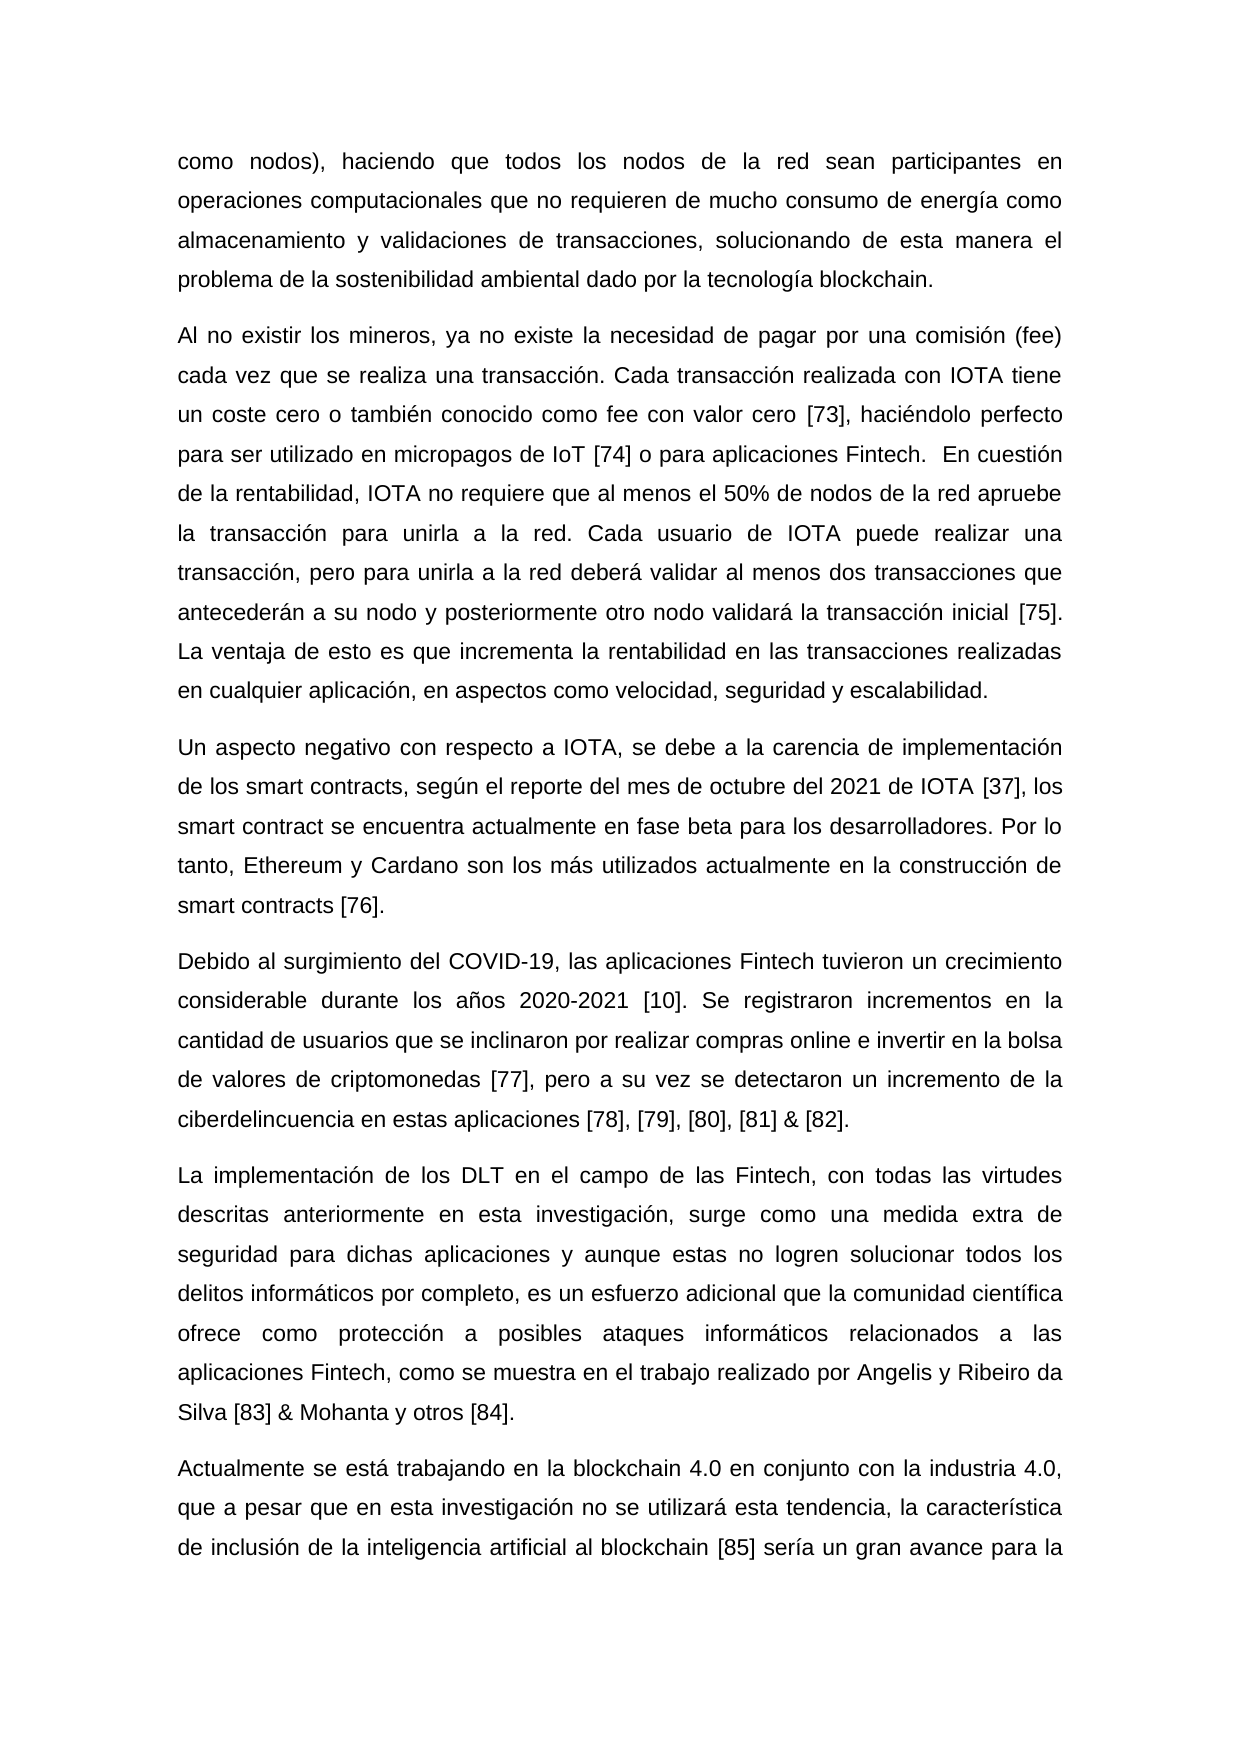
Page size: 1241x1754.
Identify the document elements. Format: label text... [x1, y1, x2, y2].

text Debido al surgimiento del COVID-19, las aplicaciones Fintech tuvieron un crecimiento considerable durante los años 2020-2021 . Se registraron incrementos en la cantidad de usuarios que se inclinaron por realizar compras online e invertir en la bolsa de valores de criptomonedas , pero a su vez se detectaron un incremento de la ciberdelincuencia en estas aplicaciones , , , & . [177, 948, 1063, 1132]
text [177, 1455, 1063, 1560]
text Un aspecto negativo con respecto a IOTA, se debe a la carencia de implementación de los smart contracts, según el reporte del mes de octubre del 2021 de IOTA , los smart contract se encuentra actualmente en fase beta para los desarrolladores. Por lo tanto, Ethereum y Cardano son los más utilizados actualmente en la construcción de smart contracts . [177, 734, 1063, 918]
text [177, 148, 1063, 292]
text Al no existir los mineros, ya no existe la necesidad de pagar por una comisión (fee) cada vez que se realiza una transacción. Cada transacción realizada con IOTA tiene un coste cero o también conocido como fee con valor cero , haciéndolo perfecto para ser utilizado en micropagos de IoT o para aplicaciones Fintech. En cuestión de la rentabilidad, IOTA no requiere que al menos el 50% de nodos de la red apruebe la transacción para unirla a la red. Cada usuario de IOTA puede realizar una transacción, pero para unirla a la red deberá validar al menos dos transacciones que antecederán a su nodo y posteriormente otro nodo validará la transacción inicial . La ventaja de esto es que incrementa la rentabilidad en las transacciones realizadas en cualquier aplicación, en aspectos como velocidad, seguridad y escalabilidad. [177, 322, 1063, 704]
text La implementación de los DLT en el campo de las Fintech, con todas las virtudes descritas anteriormente en esta investigación, surge como una medida extra de seguridad para dichas aplicaciones y aunque estas no logren solucionar todos los delitos informáticos por completo, es un esfuerzo adicional que la comunidad científica ofrece como protección a posibles ataques informáticos relacionados a las aplicaciones Fintech, como se muestra en el trabajo realizado por Angelis y Ribeiro da Silva & Mohanta y otros . [177, 1162, 1063, 1425]
